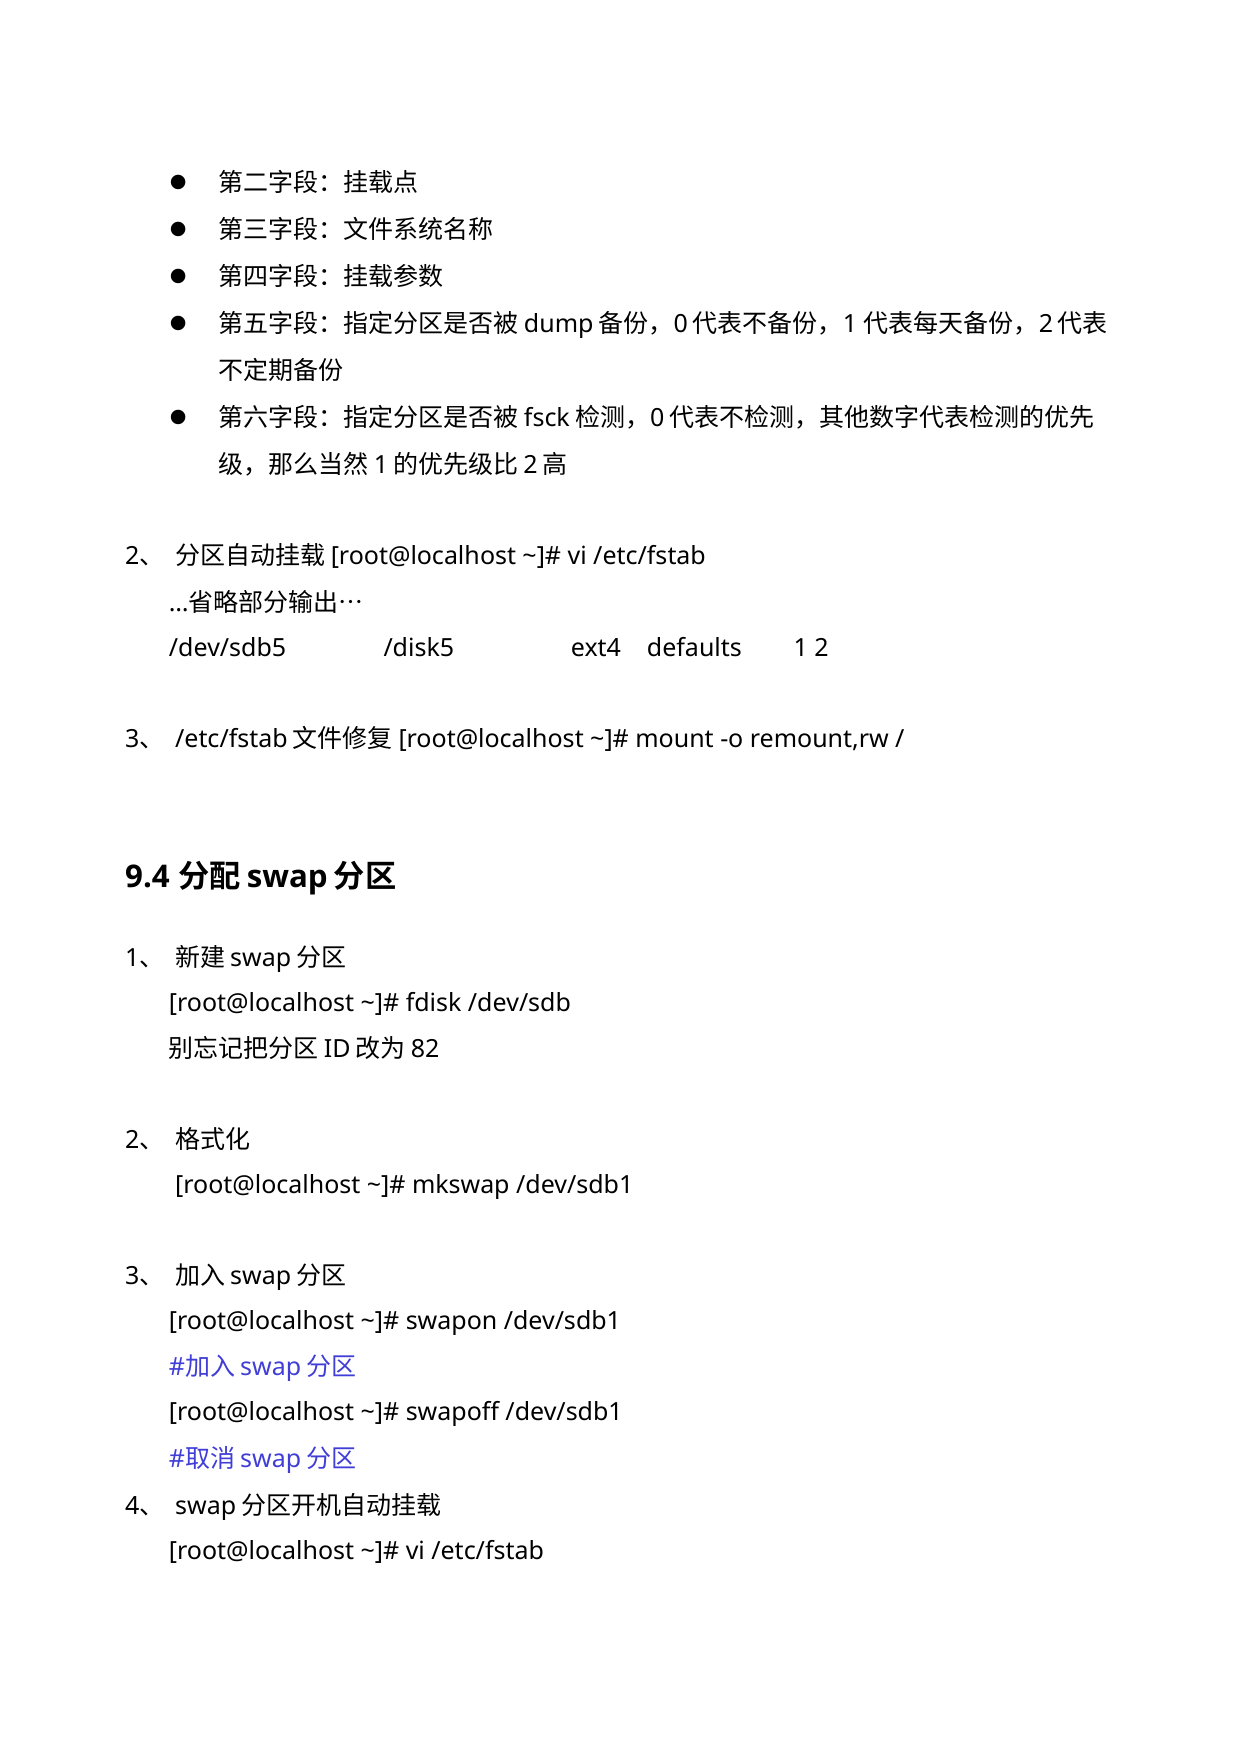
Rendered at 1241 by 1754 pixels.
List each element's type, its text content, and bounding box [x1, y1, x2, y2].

list 分区自动挂载 [root@localhost ~]# vi /etc/fstab [125, 536, 1115, 572]
list 第六字段：指定分区是否被fsck检测，0代表不检测，其他数字代表检测的优先级，那么当然1的优先级比2高 [169, 397, 1115, 481]
list /etc/fstab文件修复 [root@localhost ~]# mount -o remount,rw / [125, 718, 1115, 755]
list 格式化 [125, 1120, 1115, 1156]
text #加入swap分区 [169, 1347, 1115, 1383]
text [root@localhost ~]# fdisk /dev/sdb [169, 984, 1115, 1018]
list 第二字段：挂载点 [169, 162, 1115, 198]
text #取消swap分区 [169, 1438, 1115, 1474]
list 新建swap分区 [125, 937, 1115, 973]
list 第四字段：挂载参数 [169, 256, 1115, 292]
text [root@localhost ~]# vi /etc/fstab [169, 1532, 1115, 1566]
text …省略部分输出… [169, 583, 1115, 619]
text [root@localhost ~]# swapoff /dev/sdb1 [169, 1394, 1115, 1428]
text /dev/sdb5 /disk5 ext4 defaults 1 2 [169, 630, 1115, 664]
subtitle 9.4 分配swap分区 [125, 852, 1115, 897]
text [root@localhost ~]# mkswap /dev/sdb1 [125, 1167, 1115, 1201]
list 第五字段：指定分区是否被dump备份，0代表不备份，1 代表每天备份，2代表不定期备份 [169, 303, 1115, 387]
text [root@localhost ~]# swapon /dev/sdb1 [169, 1302, 1115, 1337]
list 第三字段：文件系统名称 [169, 209, 1115, 245]
list 加入swap分区 [125, 1255, 1115, 1292]
text 别忘记把分区ID改为82 [169, 1028, 1115, 1065]
list swap分区开机自动挂载 [125, 1485, 1115, 1521]
